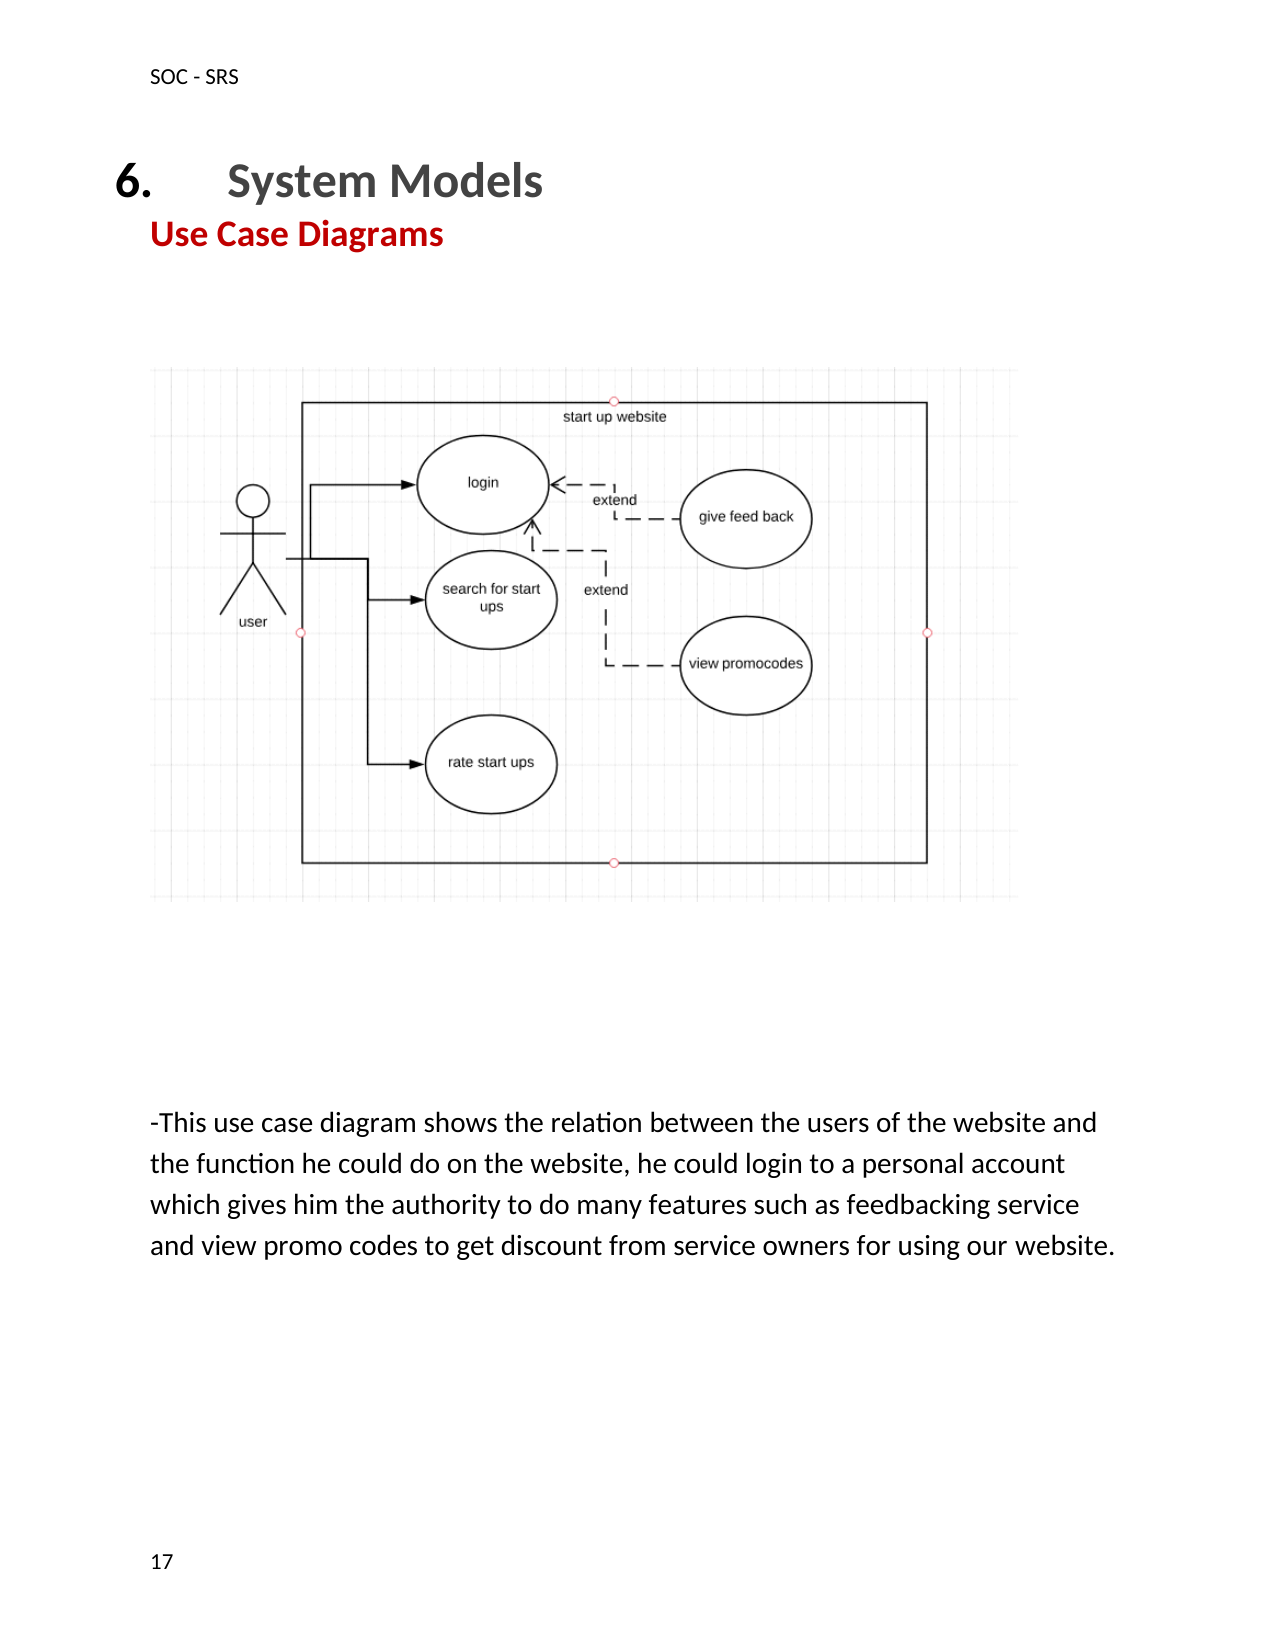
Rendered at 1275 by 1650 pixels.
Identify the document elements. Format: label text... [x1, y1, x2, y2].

text -This use case diagram shows the relation between the users of the website and the function he could do on the website, he could login to a personal account which gives him the authority to do many features such as feedbacking service and view promo codes to get discount from service owners for using our website. [150, 1104, 1116, 1262]
subtitle System Models [114, 149, 1173, 210]
picture [150, 367, 1019, 902]
subtitle Use Case Diagrams [150, 210, 1173, 256]
